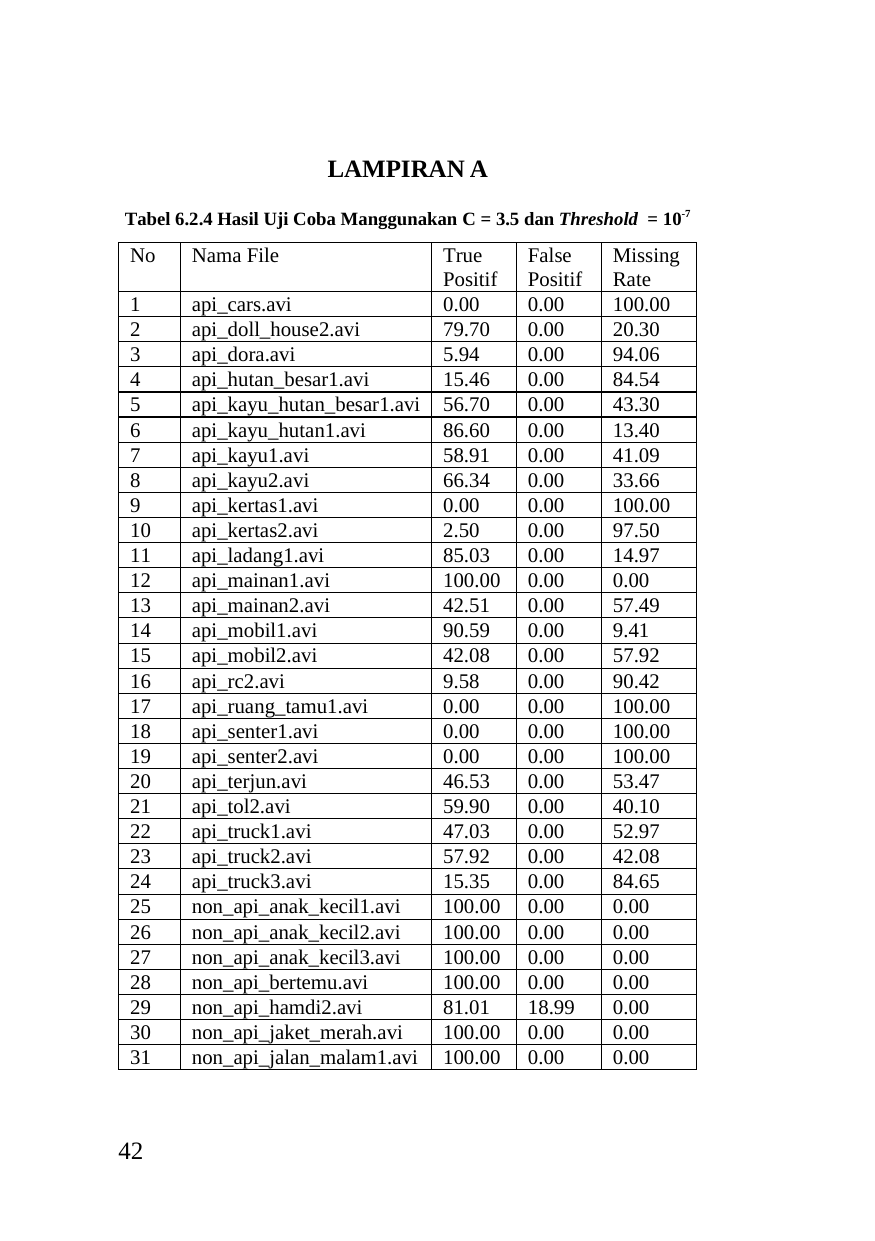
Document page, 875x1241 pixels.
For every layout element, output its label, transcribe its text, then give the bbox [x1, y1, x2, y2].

table_cell 26 [119, 920, 180, 944]
table_cell 0.00 [602, 895, 696, 918]
table_cell 15.35 [432, 869, 516, 893]
table_cell 0.00 [602, 945, 696, 969]
table_cell 12 [119, 568, 180, 592]
table_cell 0.00 [517, 468, 601, 492]
table_cell 33.66 [602, 468, 696, 492]
table_cell 40.10 [602, 794, 696, 818]
table_cell 25 [119, 895, 180, 918]
table_cell 100.00 [432, 895, 516, 918]
table_cell 7 [119, 443, 180, 467]
table_cell api_ladang1.avi [181, 543, 431, 567]
table_cell non_api_hamdi2.avi [181, 995, 431, 1019]
table_cell 97.50 [602, 518, 696, 542]
table_cell api_truck3.avi [181, 869, 431, 893]
table_cell api_kayu_hutan1.avi [181, 418, 431, 442]
table_cell 100.00 [432, 568, 516, 592]
table_cell 0.00 [602, 568, 696, 592]
table_cell 90.59 [432, 618, 516, 642]
table_cell 5.94 [432, 342, 516, 366]
table_cell 57.92 [602, 644, 696, 667]
table_cell api_mobil1.avi [181, 618, 431, 642]
table_cell 94.06 [602, 342, 696, 366]
table_cell api_kertas1.avi [181, 493, 431, 517]
table_cell 20 [119, 769, 180, 793]
table_cell 53.47 [602, 769, 696, 793]
table_cell 6 [119, 418, 180, 442]
table_cell 100.00 [432, 1020, 516, 1044]
table_cell 22 [119, 819, 180, 843]
table_cell 17 [119, 694, 180, 718]
table_cell 13 [119, 593, 180, 617]
table_cell 0.00 [517, 819, 601, 843]
table_cell 0.00 [432, 744, 516, 768]
table_cell api_dora.avi [181, 342, 431, 366]
table_cell 21 [119, 794, 180, 818]
table_cell 29 [119, 995, 180, 1019]
table_cell 2 [119, 317, 180, 341]
table_cell 42.08 [602, 844, 696, 868]
table_cell 2.50 [432, 518, 516, 542]
table_cell 59.90 [432, 794, 516, 818]
table_cell api_senter1.avi [181, 719, 431, 743]
table_cell 28 [119, 970, 180, 994]
table_cell 0.00 [517, 393, 601, 416]
table_cell api_terjun.avi [181, 769, 431, 793]
table_cell 27 [119, 945, 180, 969]
table_header False Positif [517, 243, 601, 291]
table_header No [119, 243, 180, 291]
table_cell 100.00 [432, 920, 516, 944]
table_cell 1 [119, 292, 180, 316]
table_cell 0.00 [517, 794, 601, 818]
table_cell 42.51 [432, 593, 516, 617]
table_cell 0.00 [517, 618, 601, 642]
table_cell 0.00 [517, 292, 601, 316]
table_cell 0.00 [517, 669, 601, 693]
table_cell api_kayu1.avi [181, 443, 431, 467]
table_cell 100.00 [602, 719, 696, 743]
table_cell api_cars.avi [181, 292, 431, 316]
table_cell 100.00 [432, 945, 516, 969]
table_cell 9 [119, 493, 180, 517]
table_cell 0.00 [602, 920, 696, 944]
table_cell 20.30 [602, 317, 696, 341]
table_cell 56.70 [432, 393, 516, 416]
table_cell 3 [119, 342, 180, 366]
table_cell api_rc2.avi [181, 669, 431, 693]
table_cell 81.01 [432, 995, 516, 1019]
table_cell 16 [119, 669, 180, 693]
table_cell non_api_bertemu.avi [181, 970, 431, 994]
table_cell 15 [119, 644, 180, 667]
table_cell 0.00 [517, 443, 601, 467]
table_cell 0.00 [517, 493, 601, 517]
table_cell 0.00 [517, 869, 601, 893]
table_cell 0.00 [432, 694, 516, 718]
table_cell 23 [119, 844, 180, 868]
table_cell 100.00 [432, 970, 516, 994]
table_cell 5 [119, 393, 180, 416]
table_cell 57.92 [432, 844, 516, 868]
table_cell api_tol2.avi [181, 794, 431, 818]
table_cell 0.00 [517, 593, 601, 617]
table_cell 9.41 [602, 618, 696, 642]
table_cell api_ruang_tamu1.avi [181, 694, 431, 718]
table_cell 43.30 [602, 393, 696, 416]
table_cell 0.00 [517, 317, 601, 341]
table_cell 79.70 [432, 317, 516, 341]
table_cell 18 [119, 719, 180, 743]
table_cell 0.00 [517, 970, 601, 994]
table_cell 0.00 [432, 719, 516, 743]
table_cell non_api_jaket_merah.avi [181, 1020, 431, 1044]
table_cell 52.97 [602, 819, 696, 843]
table_cell 0.00 [517, 694, 601, 718]
table_cell api_truck1.avi [181, 819, 431, 843]
table_cell 0.00 [602, 970, 696, 994]
table_cell 14 [119, 618, 180, 642]
table_cell 0.00 [517, 1020, 601, 1044]
table_cell 66.34 [432, 468, 516, 492]
table_cell 47.03 [432, 819, 516, 843]
table_cell 46.53 [432, 769, 516, 793]
table_cell 0.00 [517, 644, 601, 667]
table_cell 0.00 [432, 493, 516, 517]
table_cell 0.00 [517, 568, 601, 592]
table_cell 0.00 [517, 719, 601, 743]
table_cell api_senter2.avi [181, 744, 431, 768]
table_cell 0.00 [517, 518, 601, 542]
table_cell 0.00 [432, 292, 516, 316]
table_cell 0.00 [517, 342, 601, 366]
table_cell 86.60 [432, 418, 516, 442]
table_cell 100.00 [602, 694, 696, 718]
table_cell 100.00 [602, 292, 696, 316]
table_cell 15.46 [432, 367, 516, 391]
table_cell 31 [119, 1045, 180, 1069]
table_cell 57.49 [602, 593, 696, 617]
table_cell 0.00 [602, 1045, 696, 1069]
table_cell 18.99 [517, 995, 601, 1019]
table_cell non_api_anak_kecil3.avi [181, 945, 431, 969]
table_cell 8 [119, 468, 180, 492]
table_cell 84.54 [602, 367, 696, 391]
table_cell 24 [119, 869, 180, 893]
table_cell 0.00 [517, 418, 601, 442]
table_cell api_kayu2.avi [181, 468, 431, 492]
table_cell non_api_jalan_malam1.avi [181, 1045, 431, 1069]
table_cell 11 [119, 543, 180, 567]
table_header Nama File [181, 243, 431, 291]
table_cell api_mainan1.avi [181, 568, 431, 592]
table_cell 0.00 [602, 995, 696, 1019]
table_cell 0.00 [517, 945, 601, 969]
table_cell 14.97 [602, 543, 696, 567]
table_cell api_doll_house2.avi [181, 317, 431, 341]
table_cell api_mainan2.avi [181, 593, 431, 617]
table_cell 9.58 [432, 669, 516, 693]
table_cell 0.00 [517, 895, 601, 918]
table_cell 42.08 [432, 644, 516, 667]
table_cell api_hutan_besar1.avi [181, 367, 431, 391]
table_cell 84.65 [602, 869, 696, 893]
table_cell api_mobil2.avi [181, 644, 431, 667]
table_cell api_kayu_hutan_besar1.avi [181, 393, 431, 416]
table_cell 0.00 [602, 1020, 696, 1044]
table_cell non_api_anak_kecil1.avi [181, 895, 431, 918]
table_cell 100.00 [602, 493, 696, 517]
table_header True Positif [432, 243, 516, 291]
table_cell 0.00 [517, 769, 601, 793]
table_cell 19 [119, 744, 180, 768]
table_cell 0.00 [517, 543, 601, 567]
table_cell 30 [119, 1020, 180, 1044]
table_cell 0.00 [517, 744, 601, 768]
table_cell 0.00 [517, 1045, 601, 1069]
table_cell 100.00 [432, 1045, 516, 1069]
table_cell 90.42 [602, 669, 696, 693]
table_cell non_api_anak_kecil2.avi [181, 920, 431, 944]
table_cell 10 [119, 518, 180, 542]
table_cell 41.09 [602, 443, 696, 467]
subtitle LAMPIRAN A [118, 154, 697, 183]
table_cell 100.00 [602, 744, 696, 768]
table_cell 85.03 [432, 543, 516, 567]
table_cell 0.00 [517, 844, 601, 868]
table_cell 0.00 [517, 920, 601, 944]
table_header Missing Rate [602, 243, 696, 291]
table_cell 58.91 [432, 443, 516, 467]
table_cell 0.00 [517, 367, 601, 391]
table_cell api_truck2.avi [181, 844, 431, 868]
table_cell api_kertas2.avi [181, 518, 431, 542]
table_cell 4 [119, 367, 180, 391]
table_cell 13.40 [602, 418, 696, 442]
